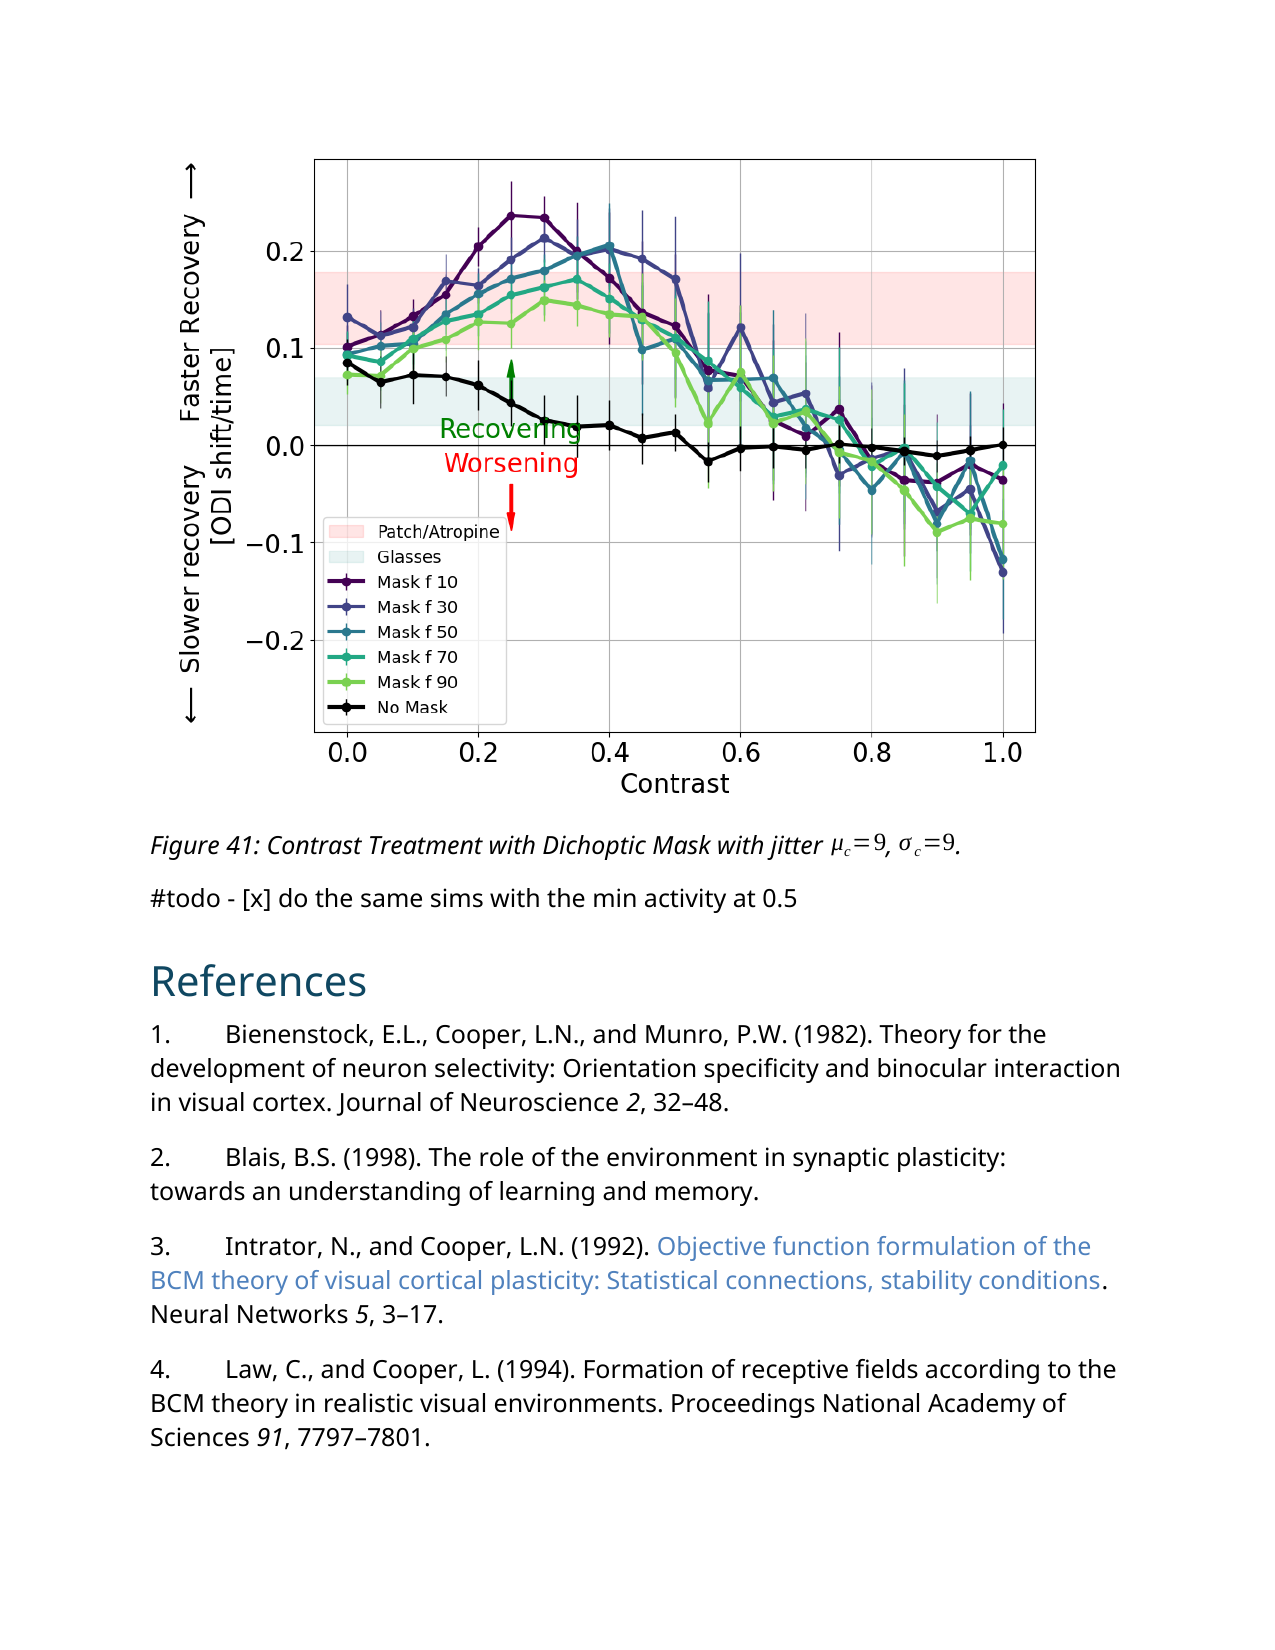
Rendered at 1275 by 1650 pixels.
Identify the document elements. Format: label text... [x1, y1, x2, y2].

text #todo - [x] do the same sims with the min activity at 0.5 [150, 880, 1125, 914]
text 1. Bienenstock, E.L., Cooper, L.N., and Munro, P.W. (1982). Theory for the development of neuron selectivity: Orientation specificity and binocular interaction in visual cortex. Journal of Neuroscience 2, 32–48. [150, 1017, 1125, 1119]
picture [168, 150, 1044, 807]
text 3. Intrator, N., and Cooper, L.N. (1992). Objective function formulation of the BCM theory of visual cortical plasticity: Statistical connections, stability conditions. Neural Networks 5, 3–17. [150, 1229, 1125, 1331]
subtitle References [150, 952, 1125, 1009]
text Figure 41: Contrast Treatment with Dichoptic Mask with jitter , . [150, 827, 1125, 862]
text 4. Law, C., and Cooper, L. (1994). Formation of receptive fields according to the BCM theory in realistic visual environments. Proceedings National Academy of Sciences 91, 7797–7801. [150, 1352, 1125, 1454]
text 2. Blais, B.S. (1998). The role of the environment in synaptic plasticity: towards an understanding of learning and memory. [150, 1140, 1125, 1208]
